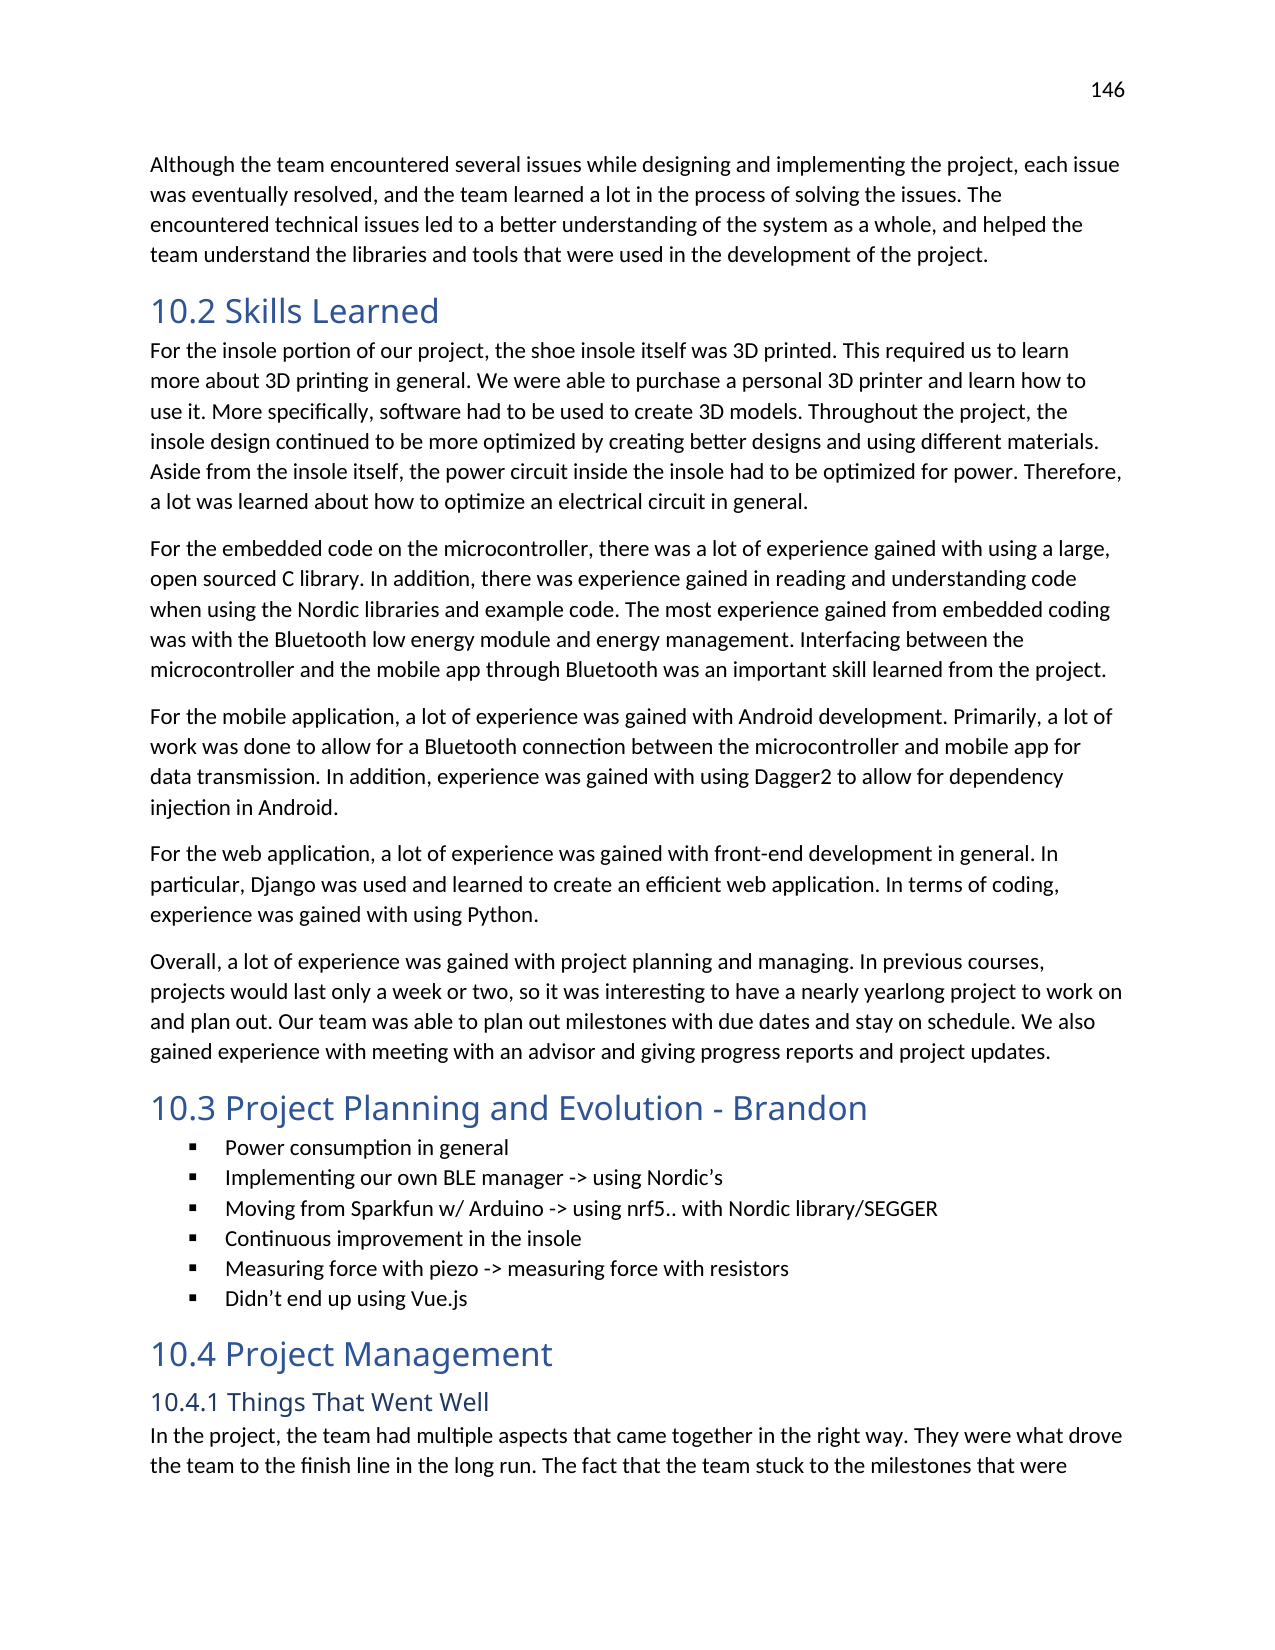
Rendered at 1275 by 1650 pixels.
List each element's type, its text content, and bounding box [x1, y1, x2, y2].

list Implementing our own BLE manager -> using Nordic’s [187, 1163, 1125, 1192]
list Power consumption in general [187, 1133, 1125, 1161]
list Continuous improvement in the insole [187, 1224, 1125, 1252]
subtitle 10.4.1 Things That Went Well [150, 1384, 1125, 1418]
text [150, 1421, 1125, 1479]
subtitle 10.2 Skills Learned [150, 287, 1125, 333]
text Overall, a lot of experience was gained with project planning and managing. In previous courses, projects would last only a week or two, so it was interesting to have a nearly yearlong project to work on and plan out. Our team was able to plan out milestones with due dates and stay on schedule. We also gained experience with meeting with an advisor and giving progress reports and project updates. [150, 947, 1125, 1066]
text Although the team encountered several issues while designing and implementing the project, each issue was eventually resolved, and the team learned a lot in the process of solving the issues. The encountered technical issues led to a better understanding of the system as a whole, and helped the team understand the libraries and tools that were used in the development of the project. [150, 150, 1125, 269]
list Didn’t end up using Vue.js [187, 1284, 1125, 1312]
list Measuring force with piezo -> measuring force with resistors [187, 1254, 1125, 1282]
text For the web application, a lot of experience was gained with front-end development in general. In particular, Django was used and learned to create an efficient web application. In terms of coding, experience was gained with using Python. [150, 839, 1125, 928]
text For the mobile application, a lot of experience was gained with Android development. Primarily, a lot of work was done to allow for a Bluetooth connection between the microcontroller and mobile app for data transmission. In addition, experience was gained with using Dagger2 to allow for dependency injection in Android. [150, 702, 1125, 821]
subtitle 10.4 Project Management [150, 1331, 1125, 1377]
text For the insole portion of our project, the shoe insole itself was 3D printed. This required us to learn more about 3D printing in general. We were able to purchase a personal 3D printer and learn how to use it. More specifically, software had to be used to create 3D models. Throughout the project, the insole design continued to be more optimized by creating better designs and using different materials. Aside from the insole itself, the power circuit inside the insole had to be optimized for power. Therefore, a lot was learned about how to optimize an electrical circuit in general. [150, 336, 1125, 516]
subtitle 10.3 Project Planning and Evolution - Brandon [150, 1084, 1125, 1130]
list Moving from Sparkfun w/ Arduino -> using nrf5.. with Nordic library/SEGGER [187, 1194, 1125, 1222]
text For the embedded code on the microcontroller, there was a lot of experience gained with using a large, open sourced C library. In addition, there was experience gained in reading and understanding code when using the Nordic libraries and example code. The most experience gained from embedded coding was with the Bluetooth low energy module and energy management. Interfacing between the microcontroller and the mobile app through Bluetooth was an important skill learned from the project. [150, 534, 1125, 683]
